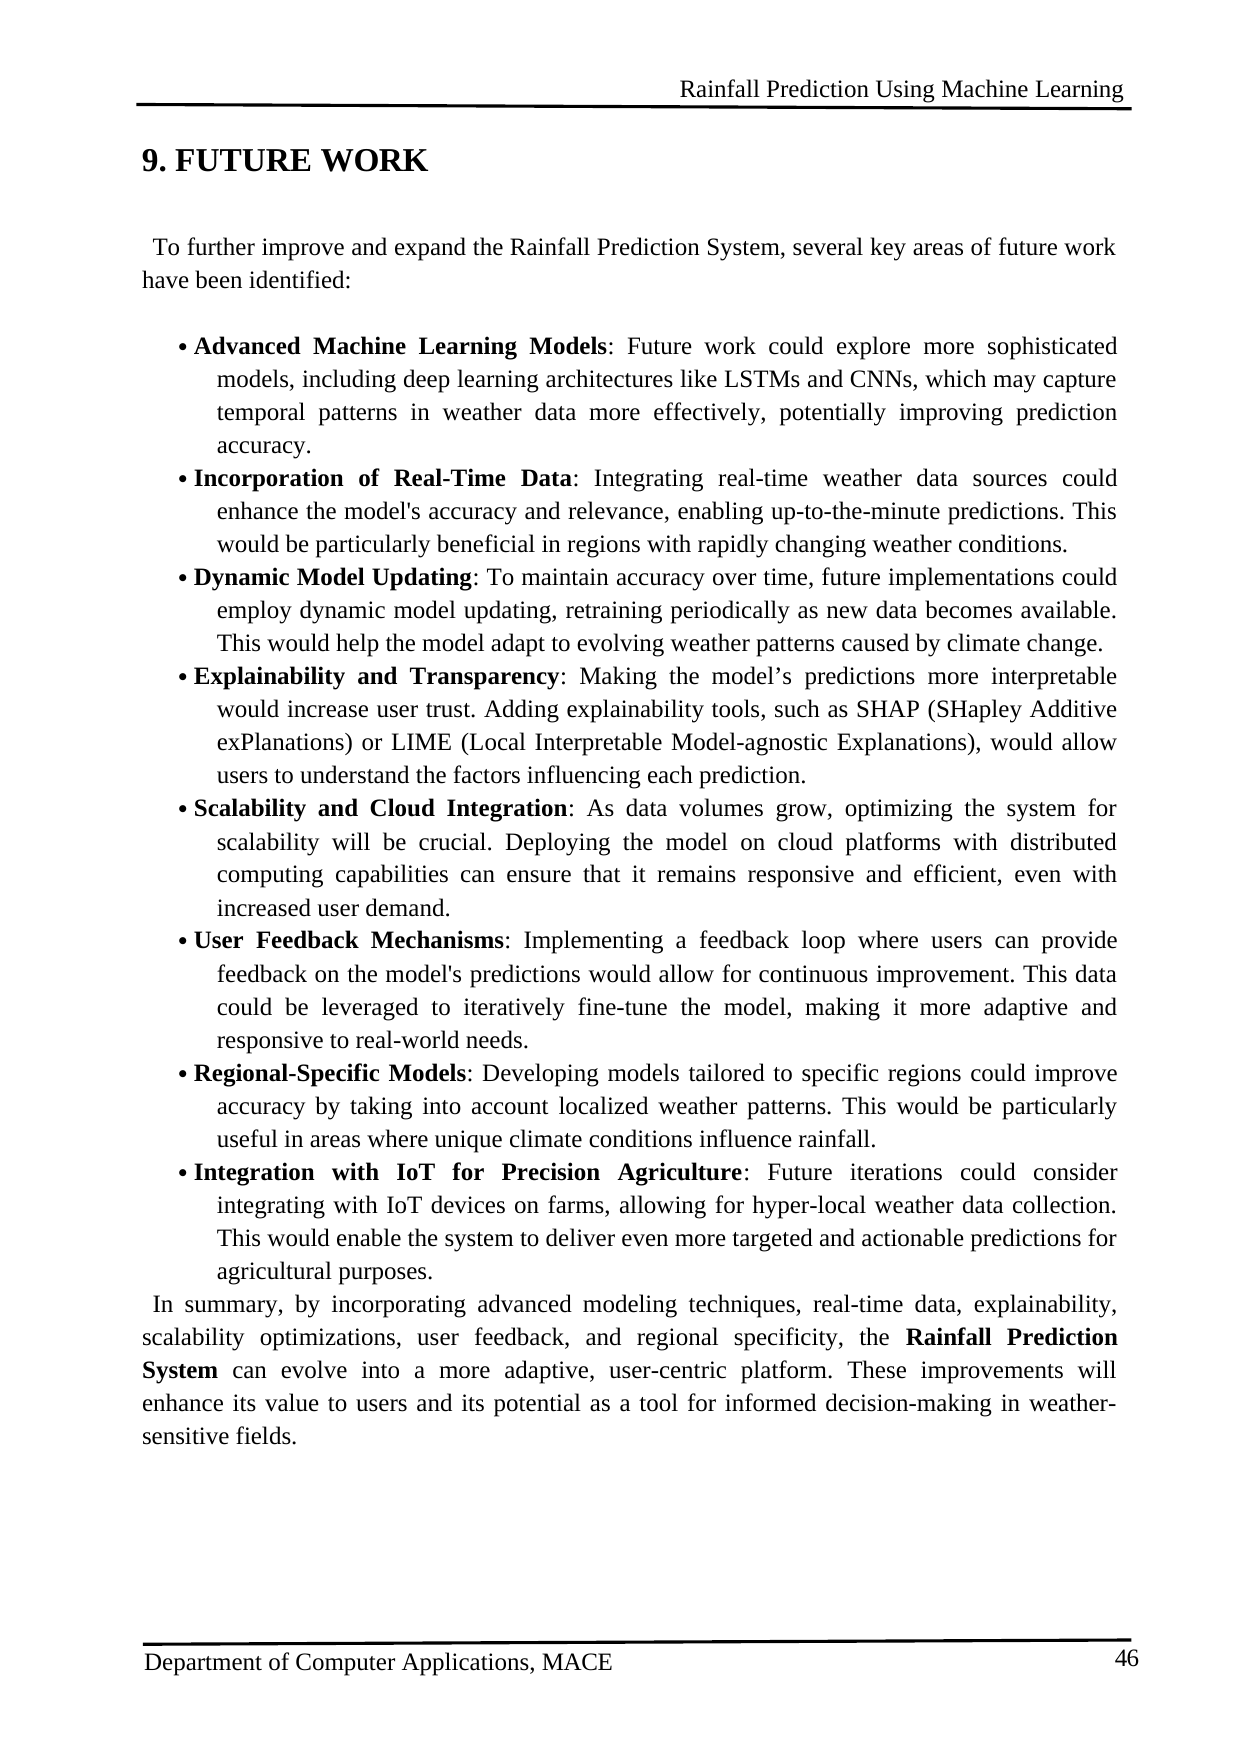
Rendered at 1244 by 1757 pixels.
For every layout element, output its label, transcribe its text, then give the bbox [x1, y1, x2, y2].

list Integration with IoT for Precision Agriculture: Future iterations could consider integrating with IoT devices on farms, allowing for hyper-local weather data collection. This would enable the system to deliver even more targeted and actionable predictions for agricultural purposes. [179, 1157, 1118, 1284]
list Dynamic Model Updating: To maintain accuracy over time, future implementations could employ dynamic model updating, retraining periodically as new data becomes available. This would help the model adapt to evolving weather patterns caused by climate change. [179, 562, 1118, 657]
list Scalability and Cloud Integration: As data volumes grow, optimizing the system for scalability will be crucial. Deploying the model on cloud platforms with distributed computing capabilities can ensure that it remains responsive and efficient, even with increased user demand. [179, 793, 1118, 921]
list Regional-Specific Models: Developing models tailored to specific regions could improve accuracy by taking into account localized weather patterns. This would be particularly useful in areas where unique climate conditions influence rainfall. [179, 1058, 1118, 1152]
list Advanced Machine Learning Models: Future work could explore more sophisticated models, including deep learning architectures like LSTMs and CNNs, which may capture temporal patterns in weather data more effectively, potentially improving prediction accuracy. [179, 331, 1118, 459]
list Incorporation of Real-Time Data: Integrating real-time weather data sources could enhance the model's accuracy and relevance, enabling up-to-the-minute predictions. This would be particularly beneficial in regions with rapidly changing weather conditions. [179, 463, 1118, 558]
text To further improve and expand the Rainfall Prediction System, several key areas of future work have been identified: [142, 232, 1118, 294]
list User Feedback Mechanisms: Implementing a feedback loop where users can provide feedback on the model's predictions would allow for continuous improvement. This data could be leveraged to iteratively fine-tune the model, making it more adaptive and responsive to real-world needs. [179, 926, 1118, 1053]
subtitle 9. FUTURE WORK [142, 140, 1177, 179]
list Explainability and Transparency: Making the model’s predictions more interpretable would increase user trust. Adding explainability tools, such as SHAP (SHapley Additive exPlanations) or LIME (Local Interpretable Model-agnostic Explanations), would allow users to understand the factors influencing each prediction. [179, 661, 1118, 789]
text In summary, by incorporating advanced modeling techniques, real-time data, explainability, scalability optimizations, user feedback, and regional specificity, the Rainfall Prediction System can evolve into a more adaptive, user-centric platform. These improvements will enhance its value to users and its potential as a tool for informed decision-making in weather-sensitive fields. [142, 1289, 1118, 1450]
